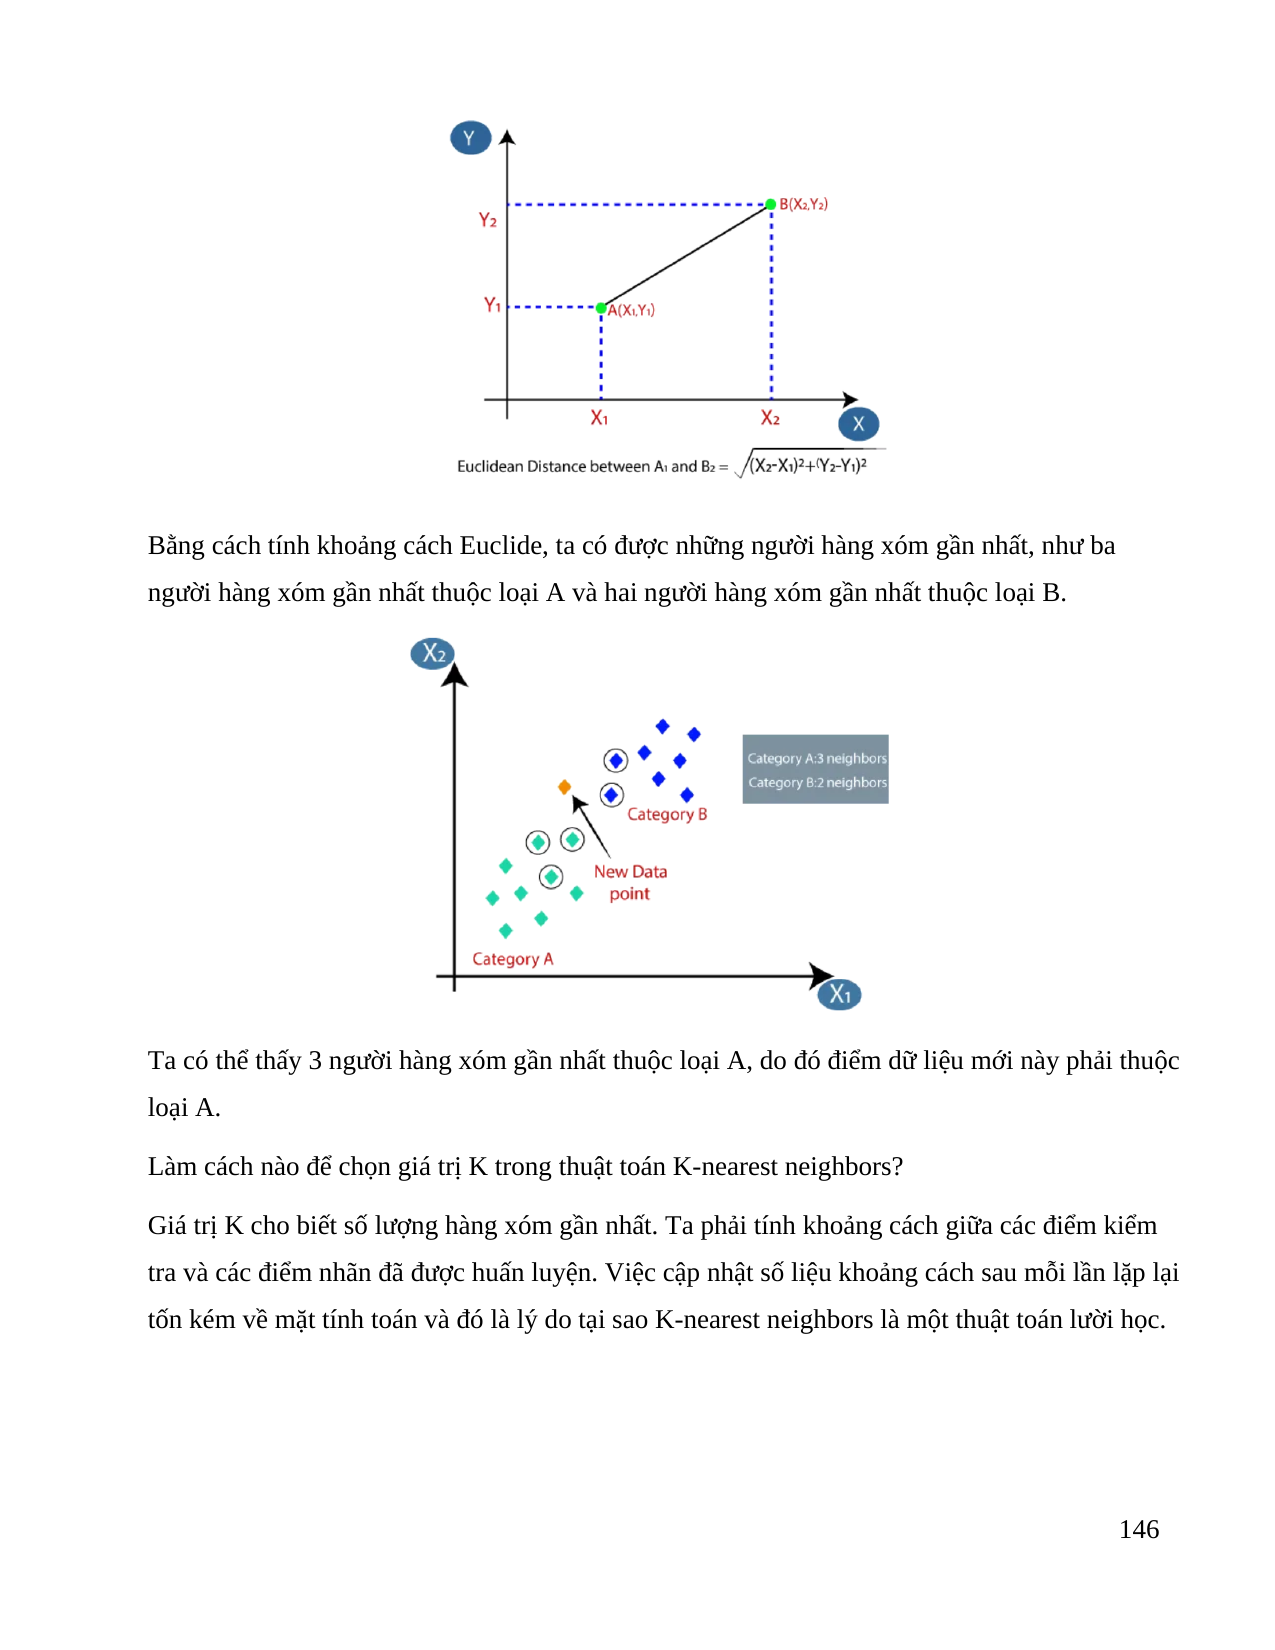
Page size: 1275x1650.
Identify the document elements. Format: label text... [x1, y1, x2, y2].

text Giá trị K cho biết số lượng hàng xóm gần nhất. Ta phải tính khoảng cách giữa các điểm kiểm tra và các điểm nhãn đã được huấn luyện. Việc cập nhật số liệu khoảng cách sau mỗi lần lặp lại tốn kém về mặt tính toán và đó là lý do tại sao K-nearest neighbors là một thuật toán lười học. [148, 1209, 1186, 1334]
picture [388, 635, 946, 1017]
text Làm cách nào để chọn giá trị K trong thuật toán K-nearest neighbors? [148, 1150, 1186, 1181]
text Ta có thể thấy 3 người hàng xóm gần nhất thuộc loại A, do đó điểm dữ liệu mới này phải thuộc loại A. [148, 1044, 1186, 1122]
picture [431, 118, 903, 488]
text Bằng cách tính khoảng cách Euclide, ta có được những người hàng xóm gần nhất, như ba người hàng xóm gần nhất thuộc loại A và hai người hàng xóm gần nhất thuộc loại B. [148, 529, 1186, 607]
